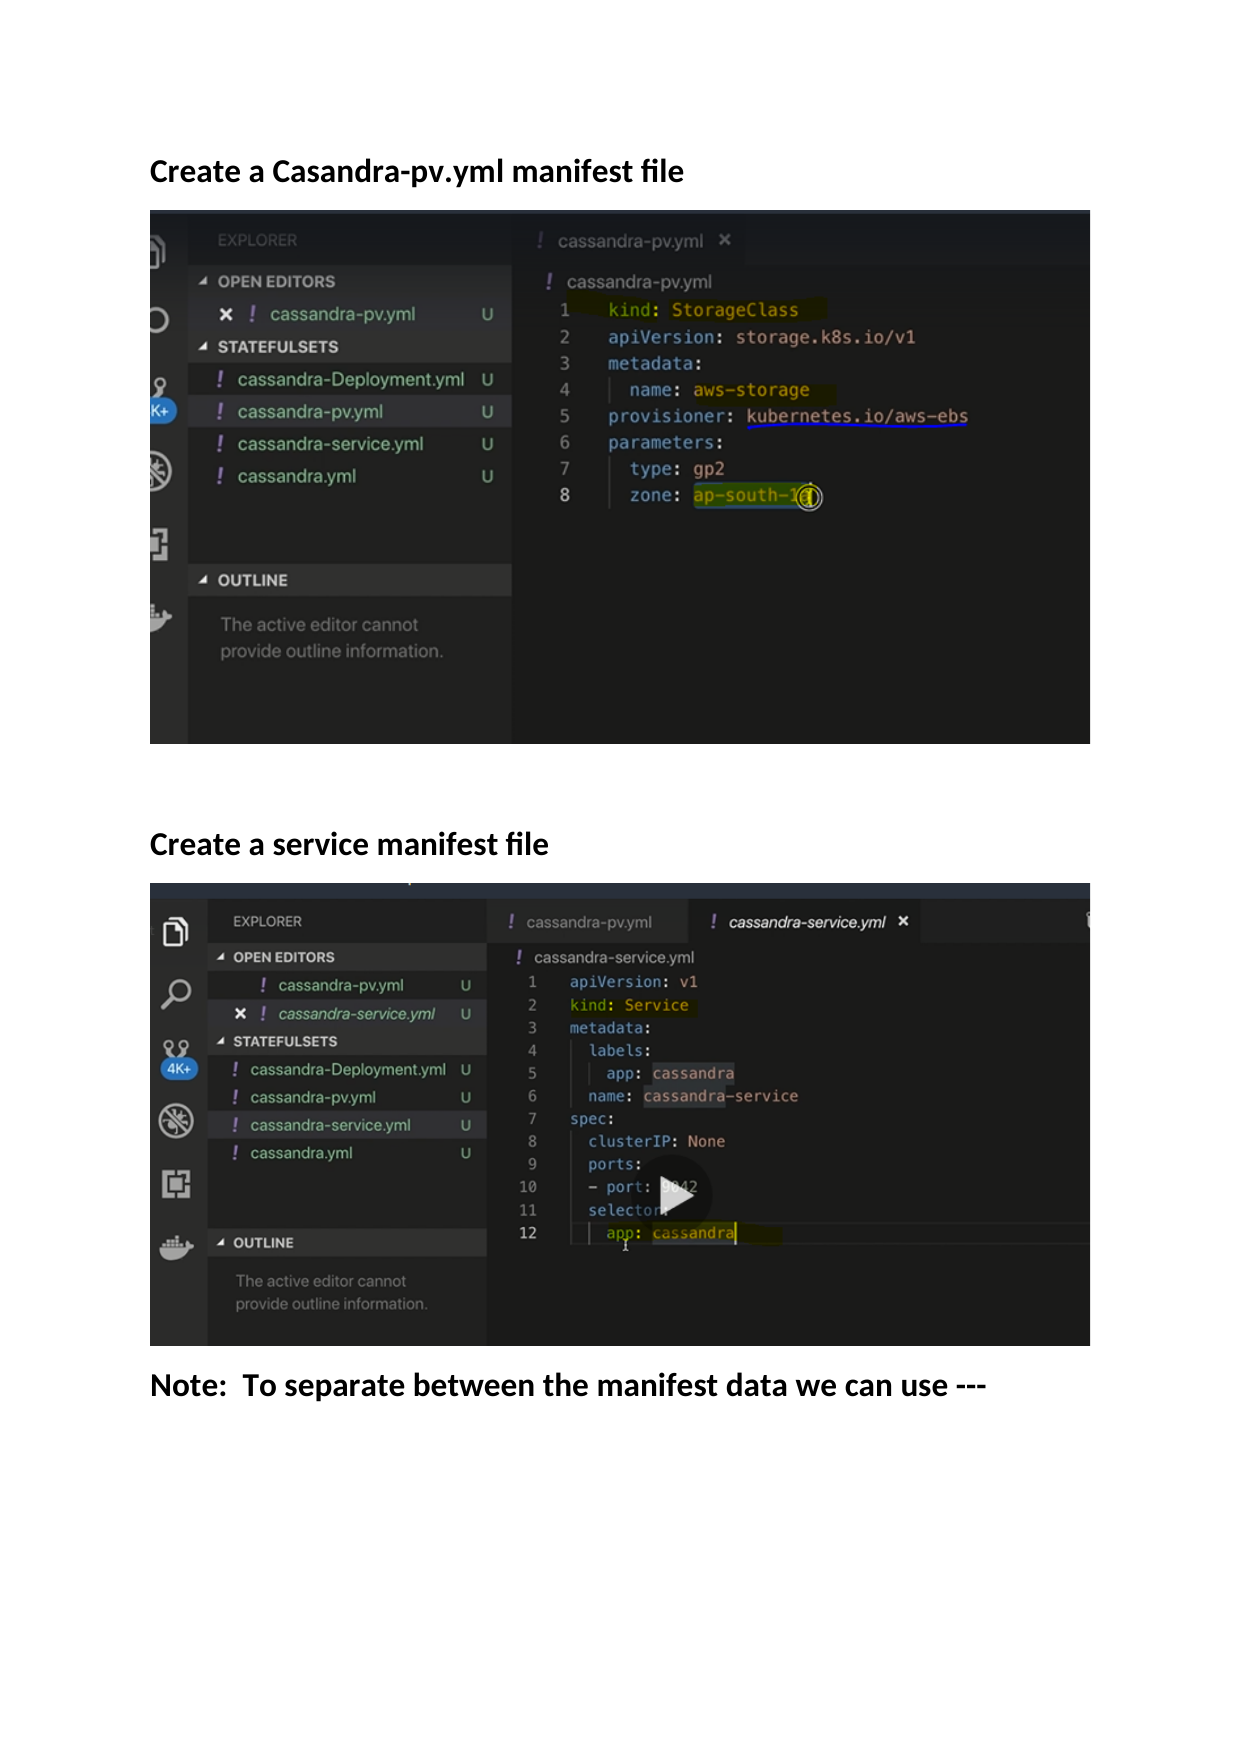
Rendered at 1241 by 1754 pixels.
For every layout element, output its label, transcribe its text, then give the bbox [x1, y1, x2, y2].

text Create a service manifest file [150, 823, 1090, 864]
picture [150, 883, 1091, 1346]
picture [150, 210, 1091, 744]
text Note: To separate between the manifest data we can use --- [150, 1364, 1090, 1405]
text Create a Casandra-pv.yml manifest file [150, 150, 1090, 191]
